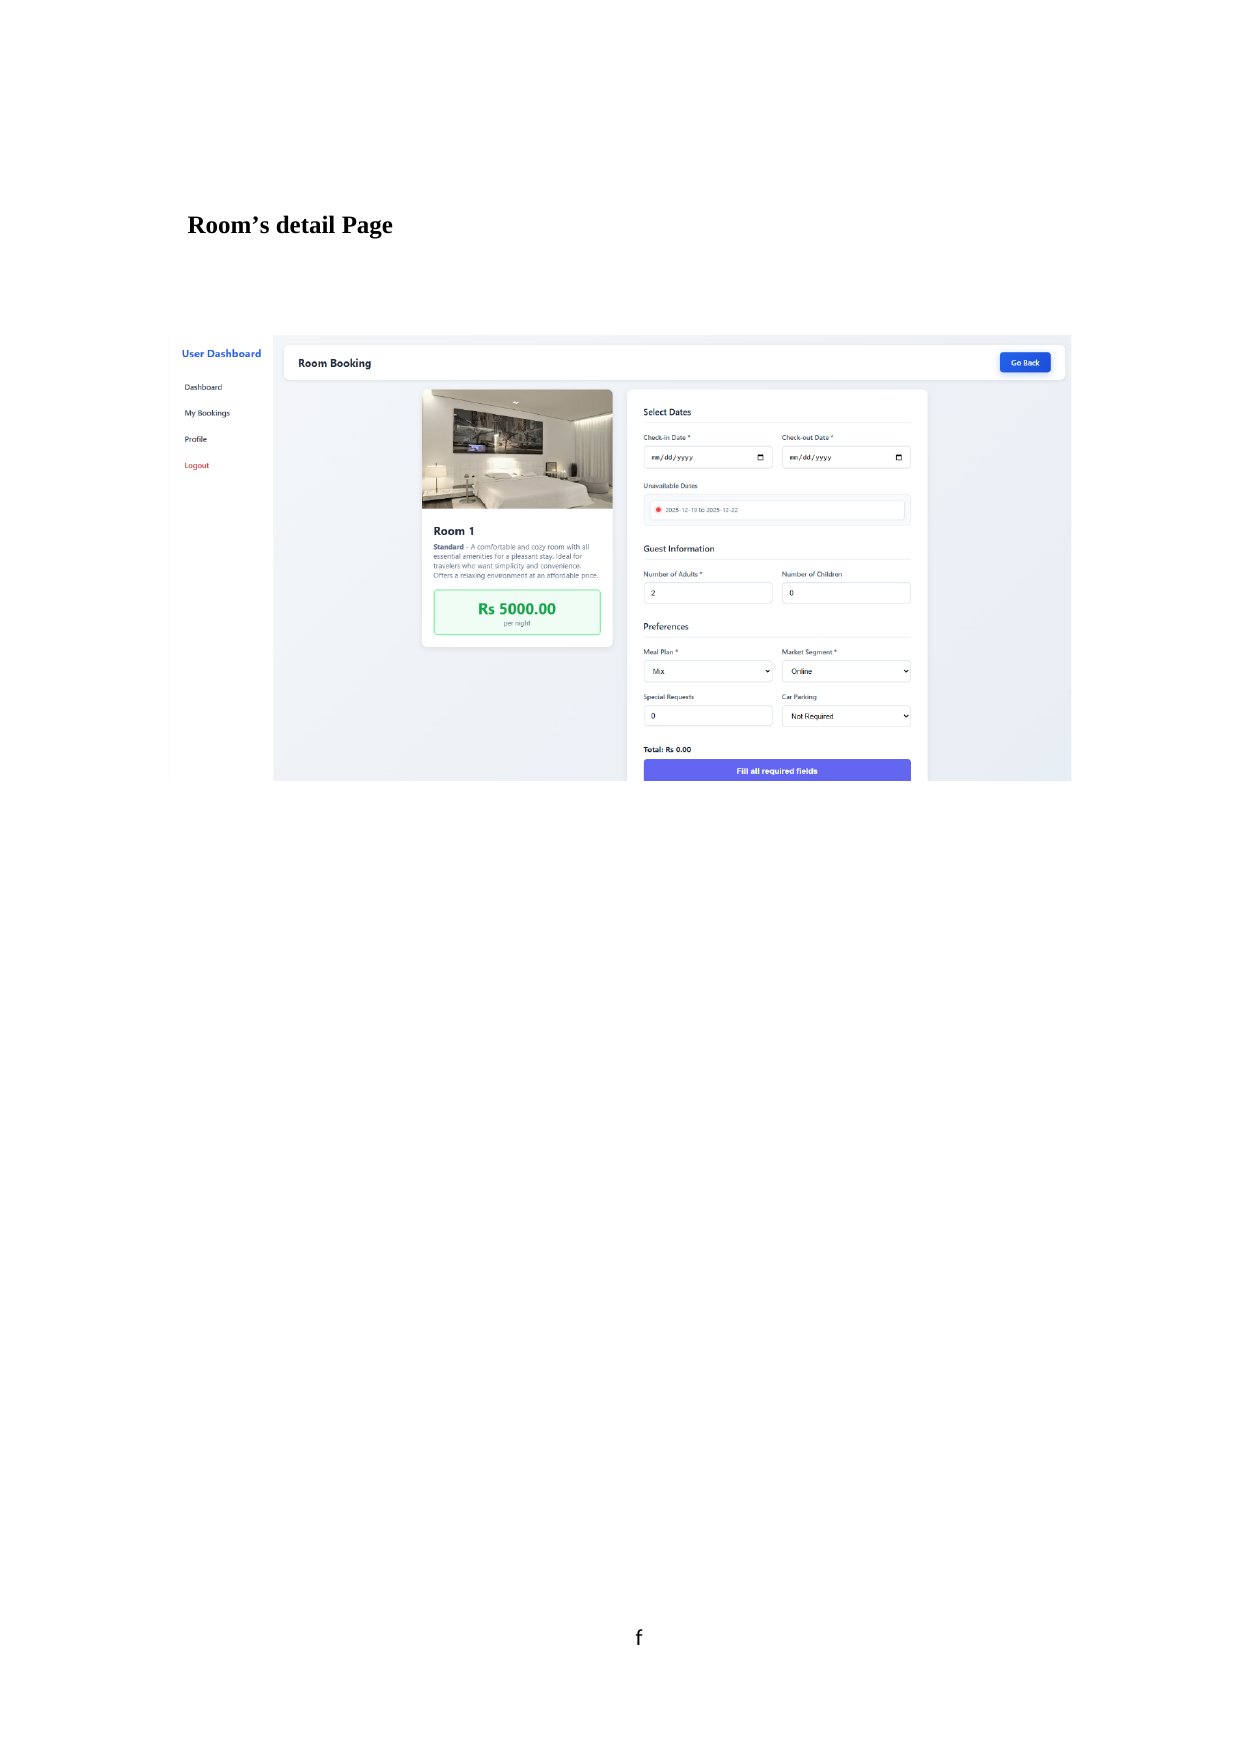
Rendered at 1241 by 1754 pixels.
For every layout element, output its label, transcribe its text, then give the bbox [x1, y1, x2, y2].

picture [168, 335, 1072, 781]
text Room’s detail Page [187, 210, 1090, 238]
